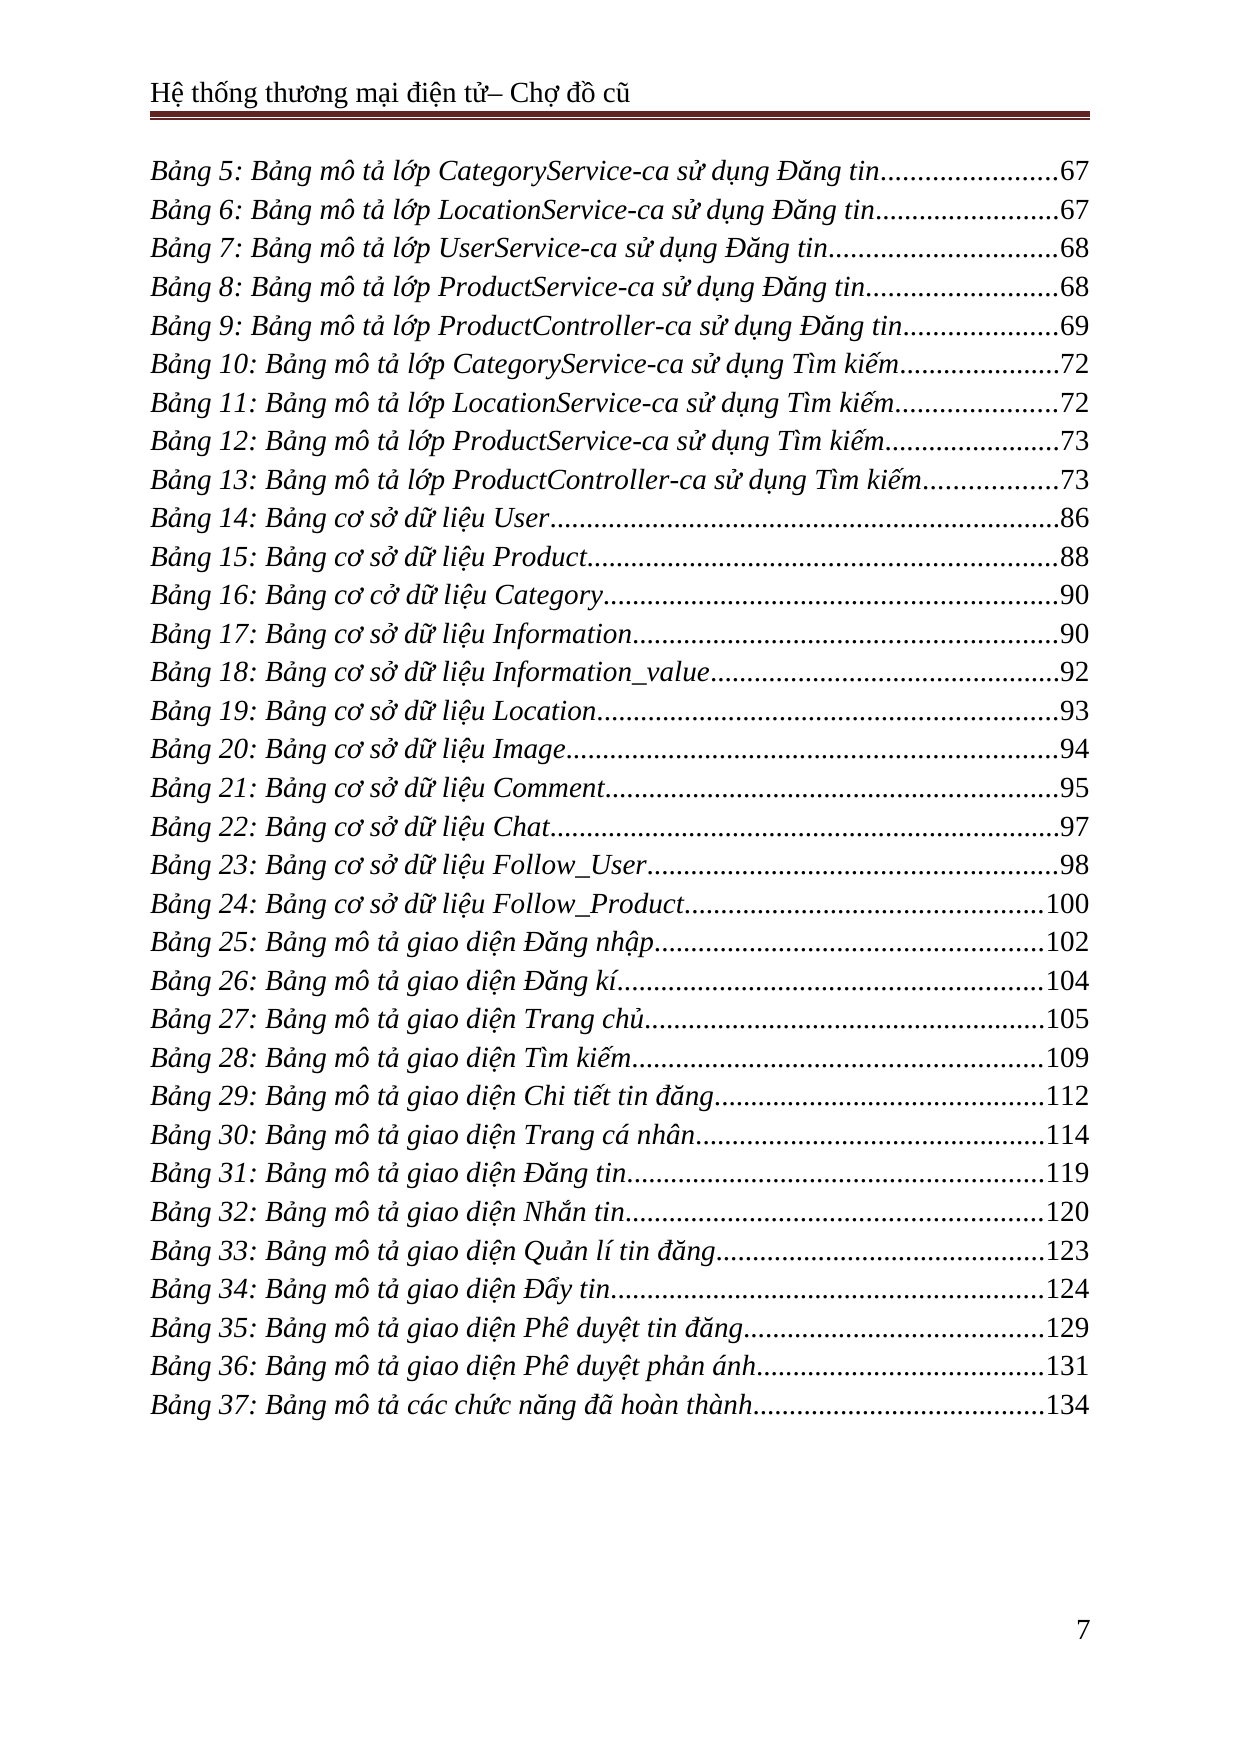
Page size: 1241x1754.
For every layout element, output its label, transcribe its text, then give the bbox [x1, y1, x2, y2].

text Bảng 23: Bảng cơ sở dữ liệu Follow_User 98 [150, 847, 1090, 881]
text Bảng 9: Bảng mô tả lớp ProductController-ca sử dụng Đăng tin 69 [150, 308, 1090, 341]
text Bảng 32: Bảng mô tả giao diện Nhắn tin 120 [150, 1194, 1090, 1228]
text Bảng 20: Bảng cơ sở dữ liệu Image 94 [150, 732, 1090, 765]
text Bảng 18: Bảng cơ sở dữ liệu Information_value 92 [150, 654, 1090, 688]
text Bảng 19: Bảng cơ sở dữ liệu Location 93 [150, 693, 1090, 727]
text Bảng 7: Bảng mô tả lớp UserService-ca sử dụng Đăng tin 68 [150, 231, 1090, 264]
text Bảng 33: Bảng mô tả giao diện Quản lí tin đăng 123 [150, 1233, 1090, 1266]
text Bảng 10: Bảng mô tả lớp CategoryService-ca sử dụng Tìm kiếm 72 [150, 346, 1090, 380]
text Bảng 28: Bảng mô tả giao diện Tìm kiếm 109 [150, 1040, 1090, 1073]
text Bảng 21: Bảng cơ sở dữ liệu Comment 95 [150, 770, 1090, 804]
text Bảng 11: Bảng mô tả lớp LocationService-ca sử dụng Tìm kiếm 72 [150, 385, 1090, 418]
text Bảng 5: Bảng mô tả lớp CategoryService-ca sử dụng Đăng tin 67 [150, 153, 1090, 187]
text Bảng 31: Bảng mô tả giao diện Đăng tin 119 [150, 1156, 1090, 1189]
text Bảng 12: Bảng mô tả lớp ProductService-ca sử dụng Tìm kiếm 73 [150, 423, 1090, 457]
text Bảng 36: Bảng mô tả giao diện Phê duyệt phản ánh 131 [150, 1348, 1090, 1382]
text Bảng 24: Bảng cơ sở dữ liệu Follow_Product 100 [150, 886, 1090, 919]
text Bảng 29: Bảng mô tả giao diện Chi tiết tin đăng 112 [150, 1078, 1090, 1112]
text Bảng 30: Bảng mô tả giao diện Trang cá nhân 114 [150, 1117, 1090, 1151]
text Bảng 15: Bảng cơ sở dữ liệu Product 88 [150, 539, 1090, 572]
text Bảng 6: Bảng mô tả lớp LocationService-ca sử dụng Đăng tin 67 [150, 192, 1090, 226]
text Bảng 27: Bảng mô tả giao diện Trang chủ 105 [150, 1001, 1090, 1035]
text Bảng 8: Bảng mô tả lớp ProductService-ca sử dụng Đăng tin 68 [150, 269, 1090, 303]
text Bảng 14: Bảng cơ sở dữ liệu User 86 [150, 500, 1090, 534]
text Bảng 16: Bảng cơ cở dữ liệu Category 90 [150, 577, 1090, 611]
text Bảng 17: Bảng cơ sở dữ liệu Information 90 [150, 616, 1090, 649]
text Bảng 26: Bảng mô tả giao diện Đăng kí 104 [150, 963, 1090, 996]
text Bảng 37: Bảng mô tả các chức năng đã hoàn thành 134 [150, 1387, 1090, 1420]
text Bảng 25: Bảng mô tả giao diện Đăng nhập 102 [150, 924, 1090, 958]
text Bảng 35: Bảng mô tả giao diện Phê duyệt tin đăng 129 [150, 1310, 1090, 1343]
text Bảng 22: Bảng cơ sở dữ liệu Chat 97 [150, 809, 1090, 842]
text Bảng 34: Bảng mô tả giao diện Đẩy tin 124 [150, 1271, 1090, 1305]
text Bảng 13: Bảng mô tả lớp ProductController-ca sử dụng Tìm kiếm 73 [150, 462, 1090, 495]
